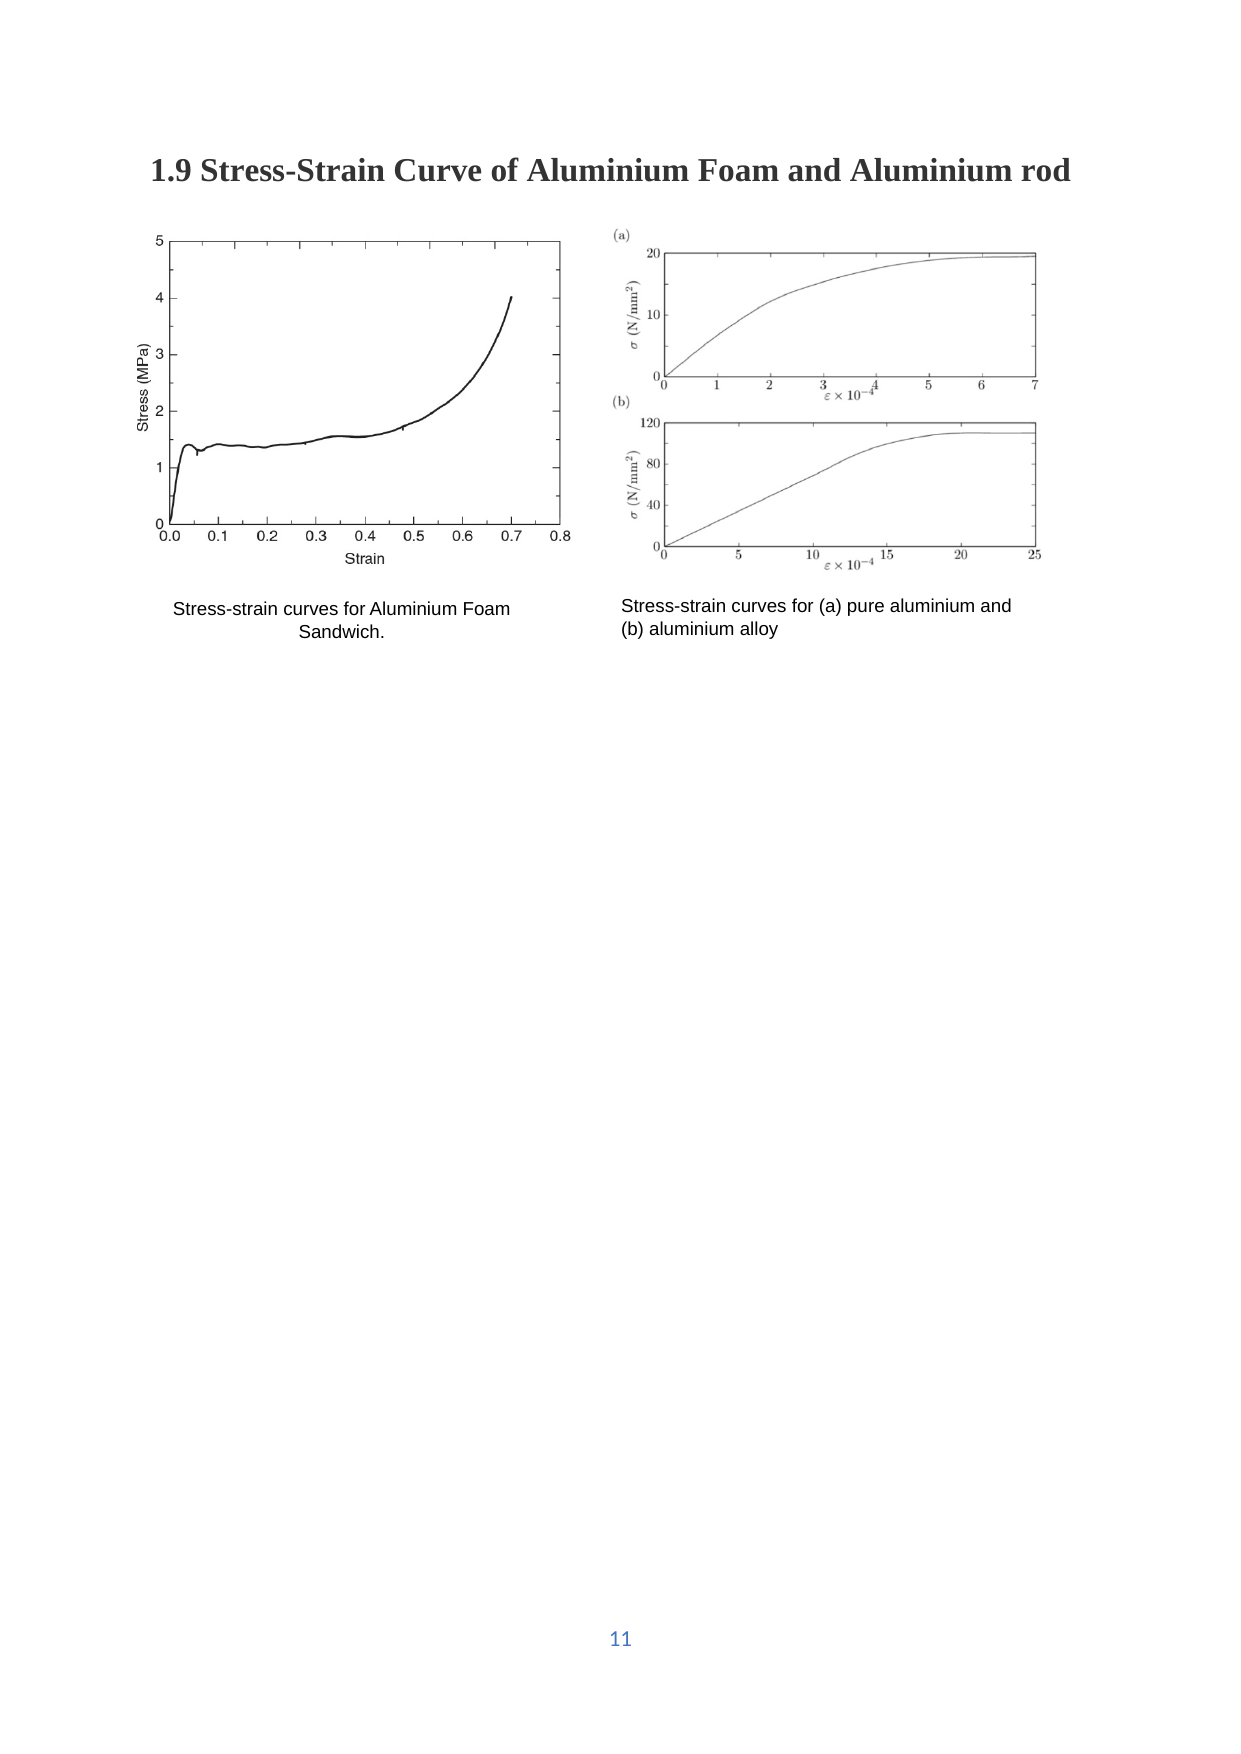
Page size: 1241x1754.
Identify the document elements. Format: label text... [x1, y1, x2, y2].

picture [603, 205, 1060, 589]
picture [112, 232, 590, 571]
text 1.9 Stress-Strain Curve of Aluminium Foam and Aluminium rod [150, 150, 1090, 188]
